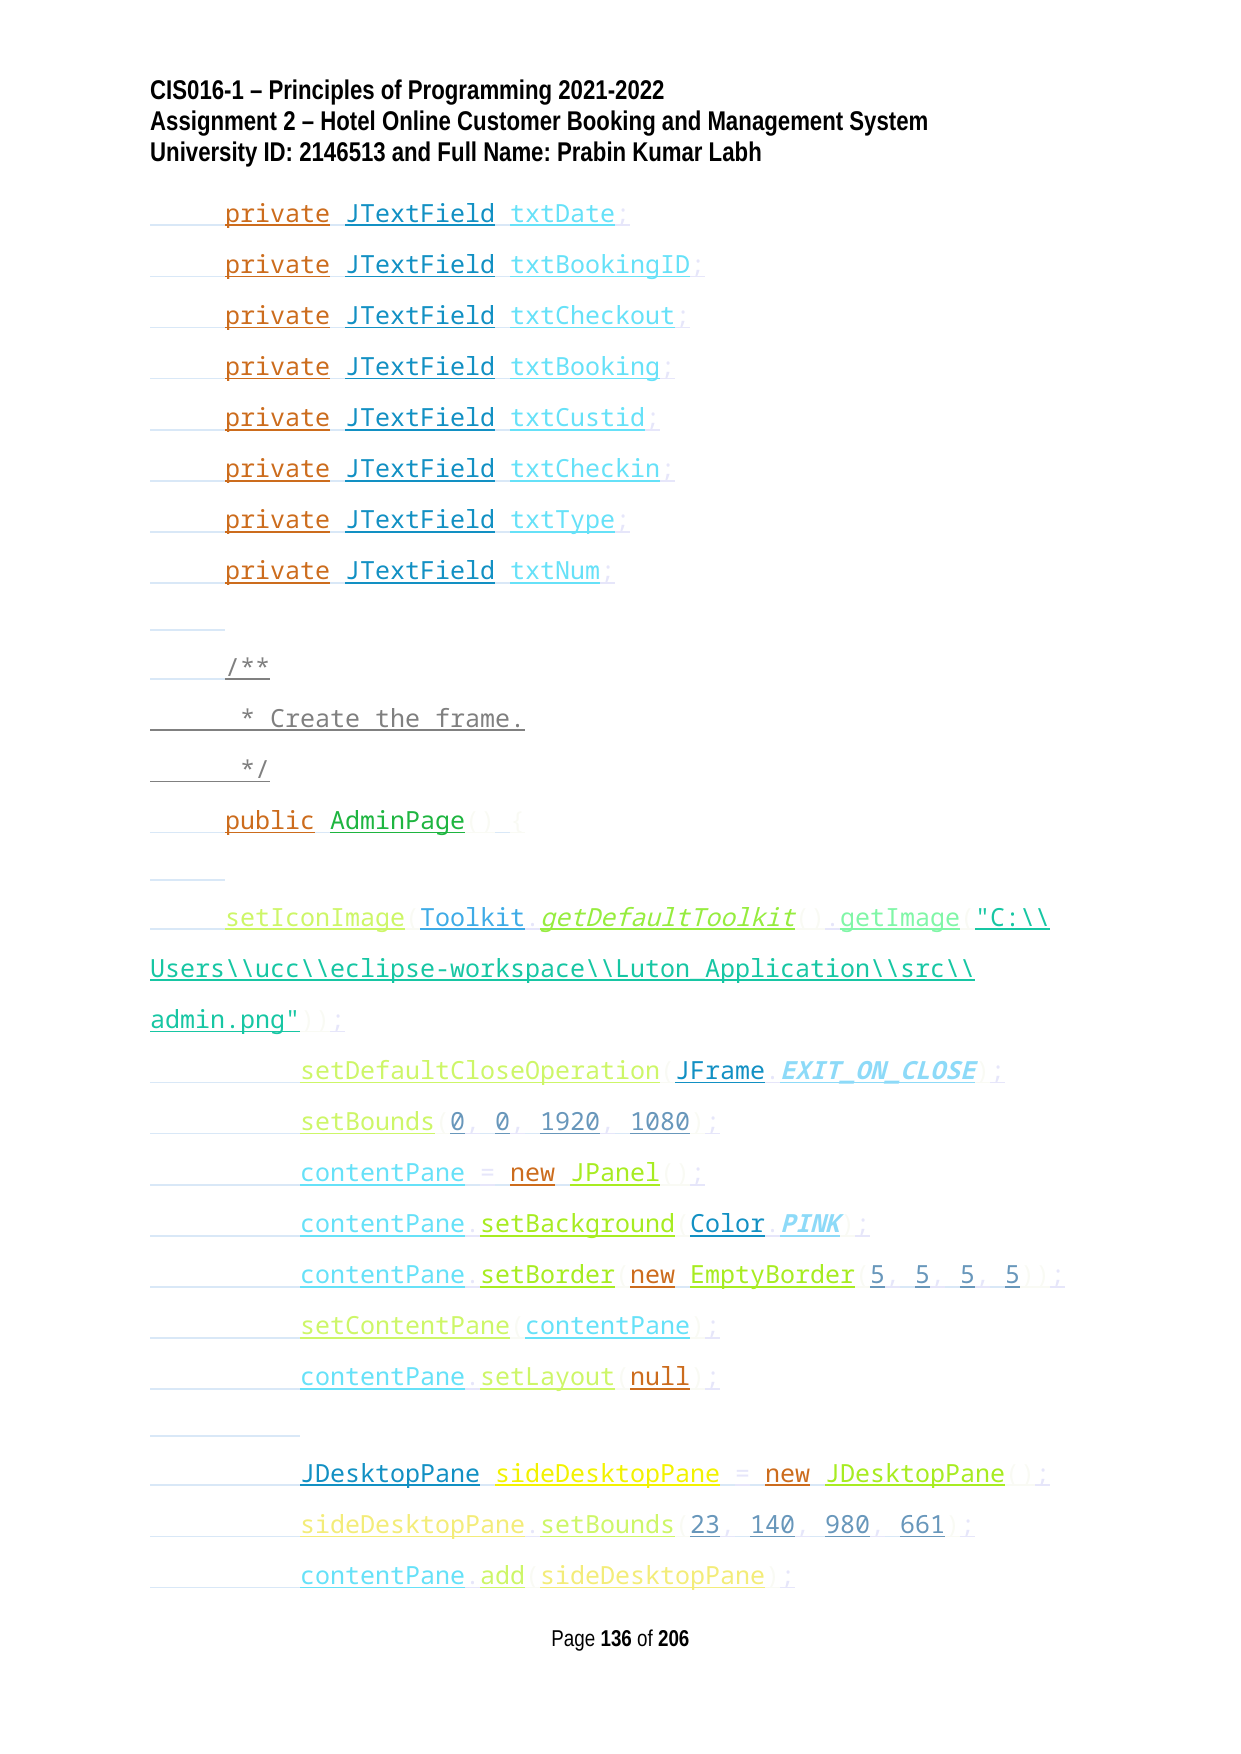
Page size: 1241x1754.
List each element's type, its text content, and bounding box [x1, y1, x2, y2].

text contentPane.setBackground(Color.PINK); [150, 1206, 1090, 1240]
text private JTextField txtCustid; [150, 400, 1090, 434]
text contentPane.setLayout(null); [150, 1359, 1090, 1393]
text contentPane.setBorder(new EmptyBorder(5, 5, 5, 5)); [150, 1257, 1090, 1291]
text private JTextField txtDate; [150, 196, 1090, 230]
text public AdminPage() { [150, 803, 1090, 837]
text setIconImage(Toolkit.getDefaultToolkit().getImage("C:\\Users\\ucc\\eclipse-workspace\\Luton_Application\\src\\admin.png")); [150, 854, 1090, 1036]
text /** [150, 650, 1090, 684]
text private JTextField txtType; [150, 502, 1090, 536]
text contentPane.add(sideDesktopPane); [150, 1558, 1090, 1592]
text * Create the frame. [150, 701, 1090, 735]
text setContentPane(contentPane); [150, 1308, 1090, 1342]
text private JTextField txtBookingID; [150, 247, 1090, 281]
text setBounds(0, 0, 1920, 1080); [150, 1104, 1090, 1138]
text private JTextField txtBooking; [150, 349, 1090, 383]
text JDesktopPane sideDesktopPane = new JDesktopPane(); [150, 1456, 1090, 1490]
text sideDesktopPane.setBounds(23, 140, 980, 661); [150, 1507, 1090, 1541]
text private JTextField txtNum; [150, 553, 1090, 587]
text */ [150, 752, 1090, 786]
text private JTextField txtCheckin; [150, 451, 1090, 485]
text contentPane = new JPanel(); [150, 1155, 1090, 1189]
text private JTextField txtCheckout; [150, 298, 1090, 332]
text setDefaultCloseOperation(JFrame.EXIT_ON_CLOSE); [150, 1053, 1090, 1087]
